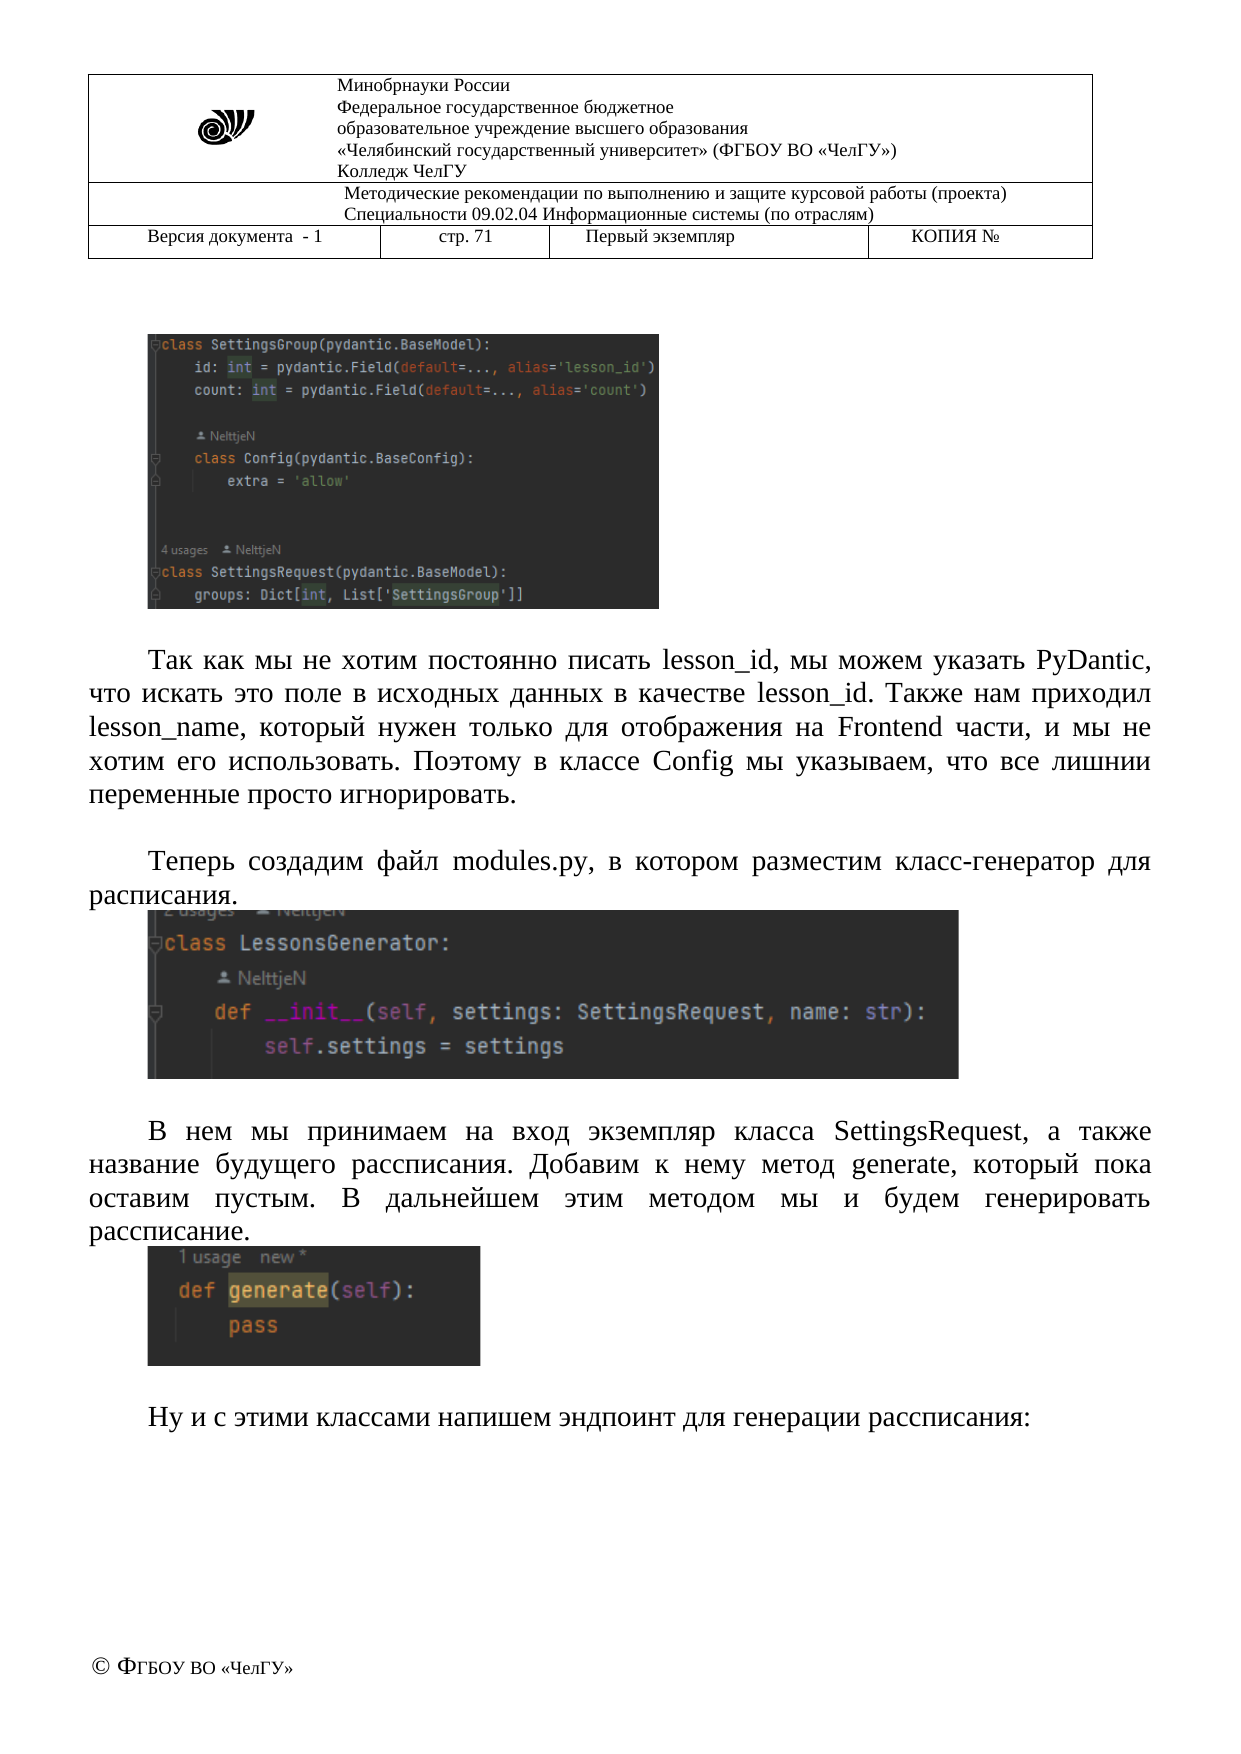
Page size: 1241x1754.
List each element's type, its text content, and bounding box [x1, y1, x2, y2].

text Теперь создадим файл modules.py, в котором разместим класс-генератор для расписания. [89, 843, 1152, 910]
picture [147, 1246, 481, 1366]
picture [197, 109, 255, 145]
text Ну и с этими классами напишем эндпоинт для генерации рассписания: [89, 1399, 1152, 1433]
text Так как мы не хотим постоянно писать lesson_id, мы можем указать PyDantic, что искать это поле в исходных данных в качестве lesson_id. Также нам приходил lesson_name, который нужен только для отображения на Frontend части, и мы не хотим его использовать. Поэтому в классе Config мы указываем, что все лишнии переменные просто игнорировать. [89, 642, 1152, 810]
picture [147, 334, 659, 609]
picture [147, 910, 959, 1079]
text В нем мы принимаем на вход экземпляр класса SettingsRequest, а также название будущего рассписания. Добавим к нему метод generate, который пока оставим пустым. В дальнейшем этим методом мы и будем генерировать рассписание. [89, 1113, 1152, 1247]
